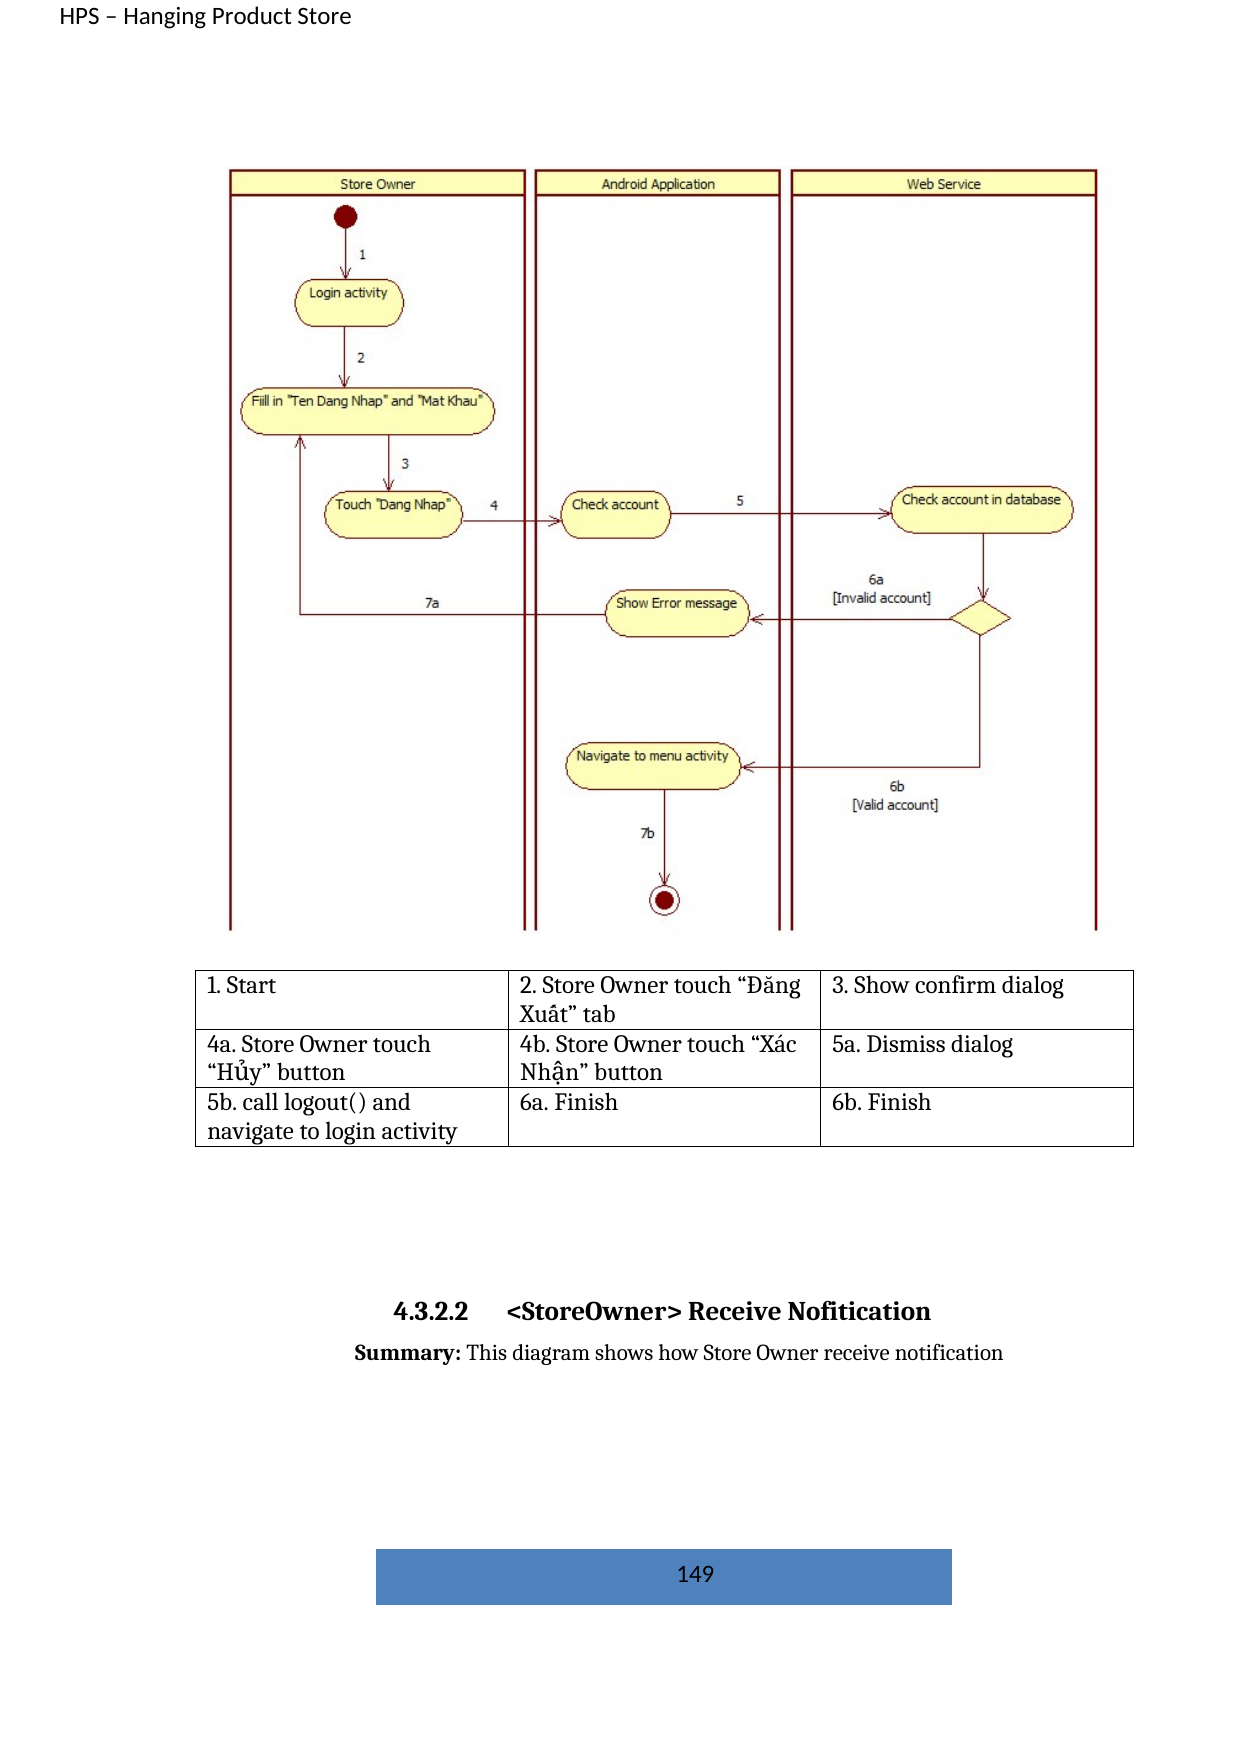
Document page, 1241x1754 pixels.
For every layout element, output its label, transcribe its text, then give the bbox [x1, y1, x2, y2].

table_header 2. Store Owner touch “Đăng Xuất” tab [509, 971, 820, 1028]
table_header 1. Start [196, 971, 508, 1028]
table_cell 6b. Finish [821, 1088, 1133, 1146]
table_cell 6a. Finish [509, 1088, 820, 1146]
subtitle <StoreOwner> Receive Nofitication [393, 1296, 1122, 1327]
table_header 3. Show confirm dialog [821, 971, 1133, 1028]
table_cell 4b. Store Owner touch “Xác Nhận” button [509, 1030, 820, 1087]
picture [207, 147, 1122, 954]
text Summary: This diagram shows how Store Owner receive notification [281, 1339, 1122, 1366]
table_cell 5a. Dismiss dialog [821, 1030, 1133, 1087]
table_cell 5b. call logout() and navigate to login activity [196, 1088, 508, 1146]
table_cell 4a. Store Owner touch “Hủy” button [196, 1030, 508, 1087]
